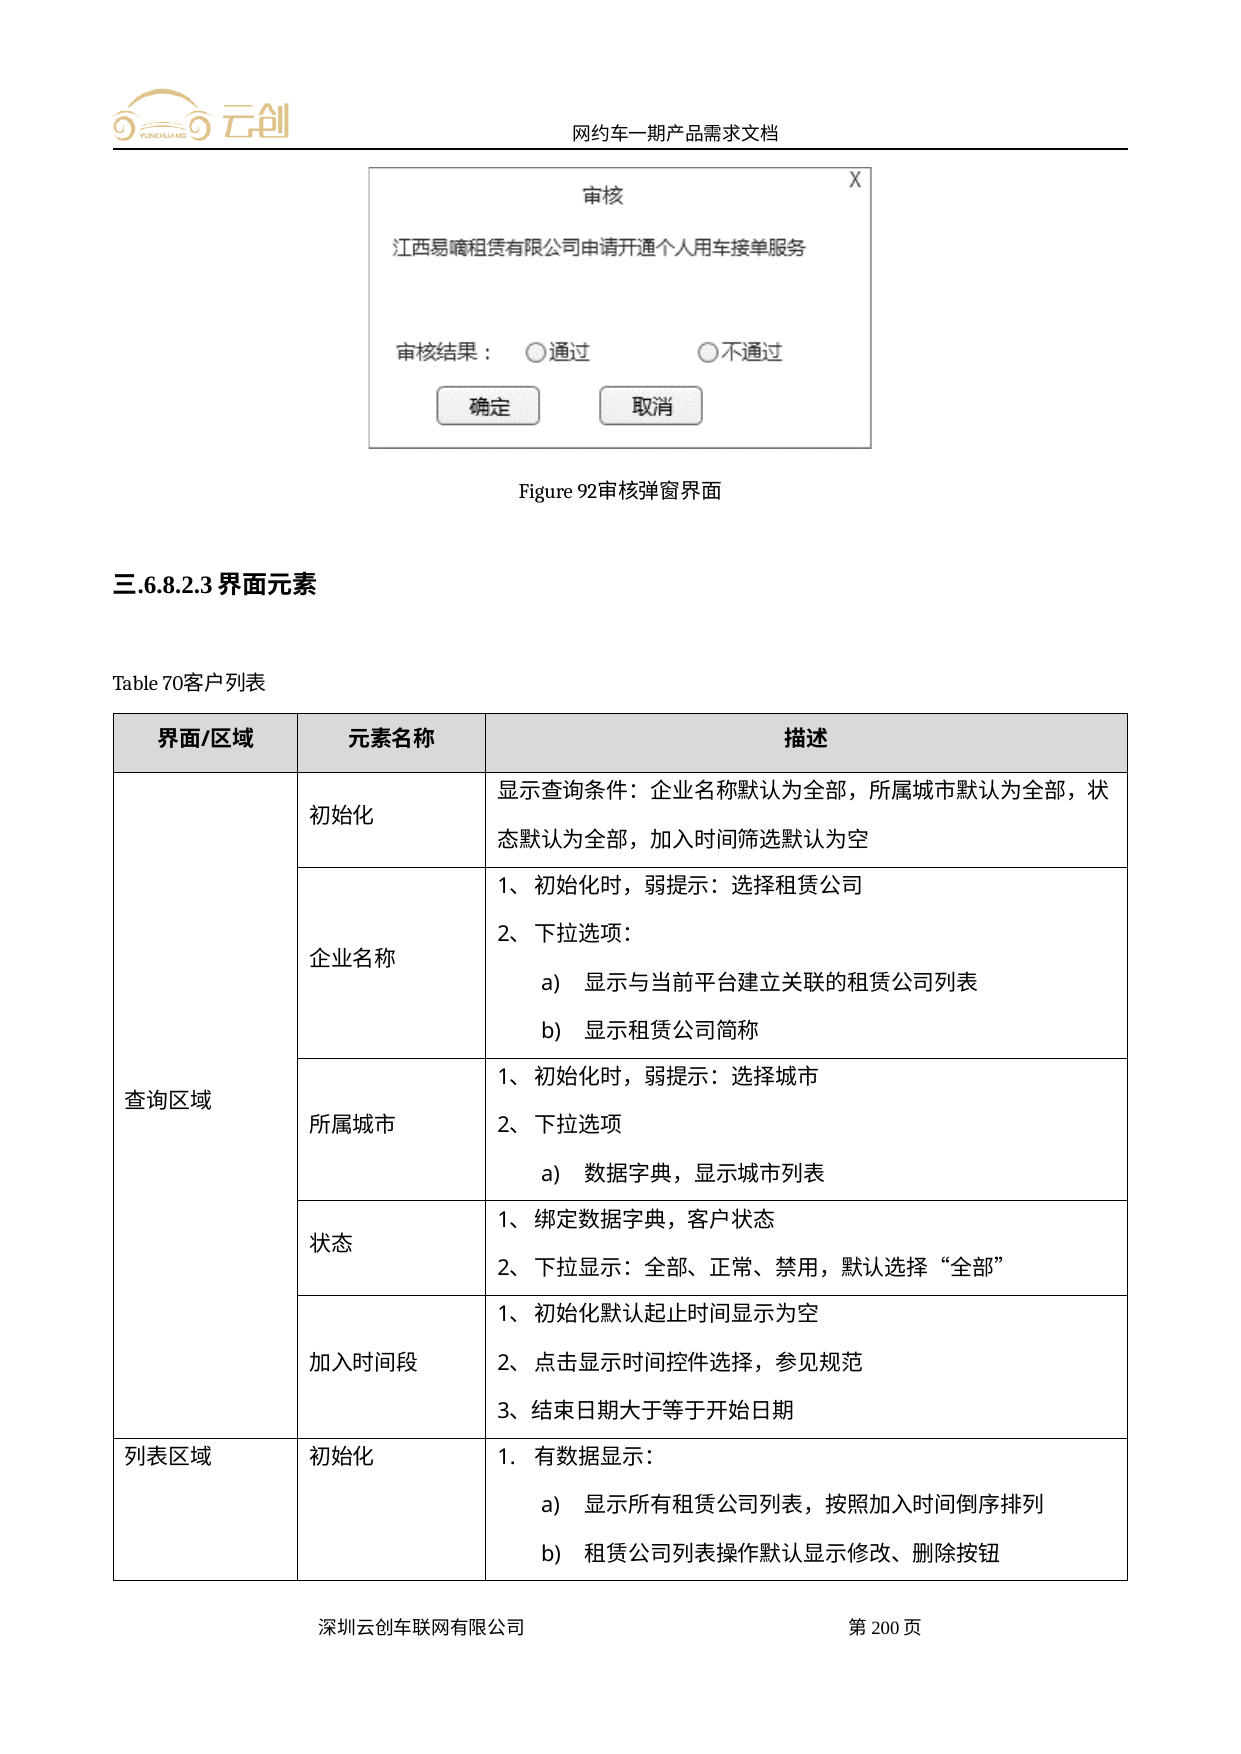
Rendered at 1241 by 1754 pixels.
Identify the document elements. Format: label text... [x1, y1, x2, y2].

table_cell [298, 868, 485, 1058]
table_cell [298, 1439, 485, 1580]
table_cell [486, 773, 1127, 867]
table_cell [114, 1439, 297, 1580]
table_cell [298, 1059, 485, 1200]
subtitle 界面元素 [112, 550, 1128, 615]
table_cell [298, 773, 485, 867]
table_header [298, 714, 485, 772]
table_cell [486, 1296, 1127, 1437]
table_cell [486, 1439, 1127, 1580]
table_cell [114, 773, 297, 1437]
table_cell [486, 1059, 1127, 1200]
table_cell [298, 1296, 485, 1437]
picture [112, 88, 289, 141]
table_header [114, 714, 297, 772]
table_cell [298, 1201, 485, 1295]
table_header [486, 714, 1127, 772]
picture [368, 167, 872, 449]
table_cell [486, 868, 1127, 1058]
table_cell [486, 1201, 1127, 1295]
